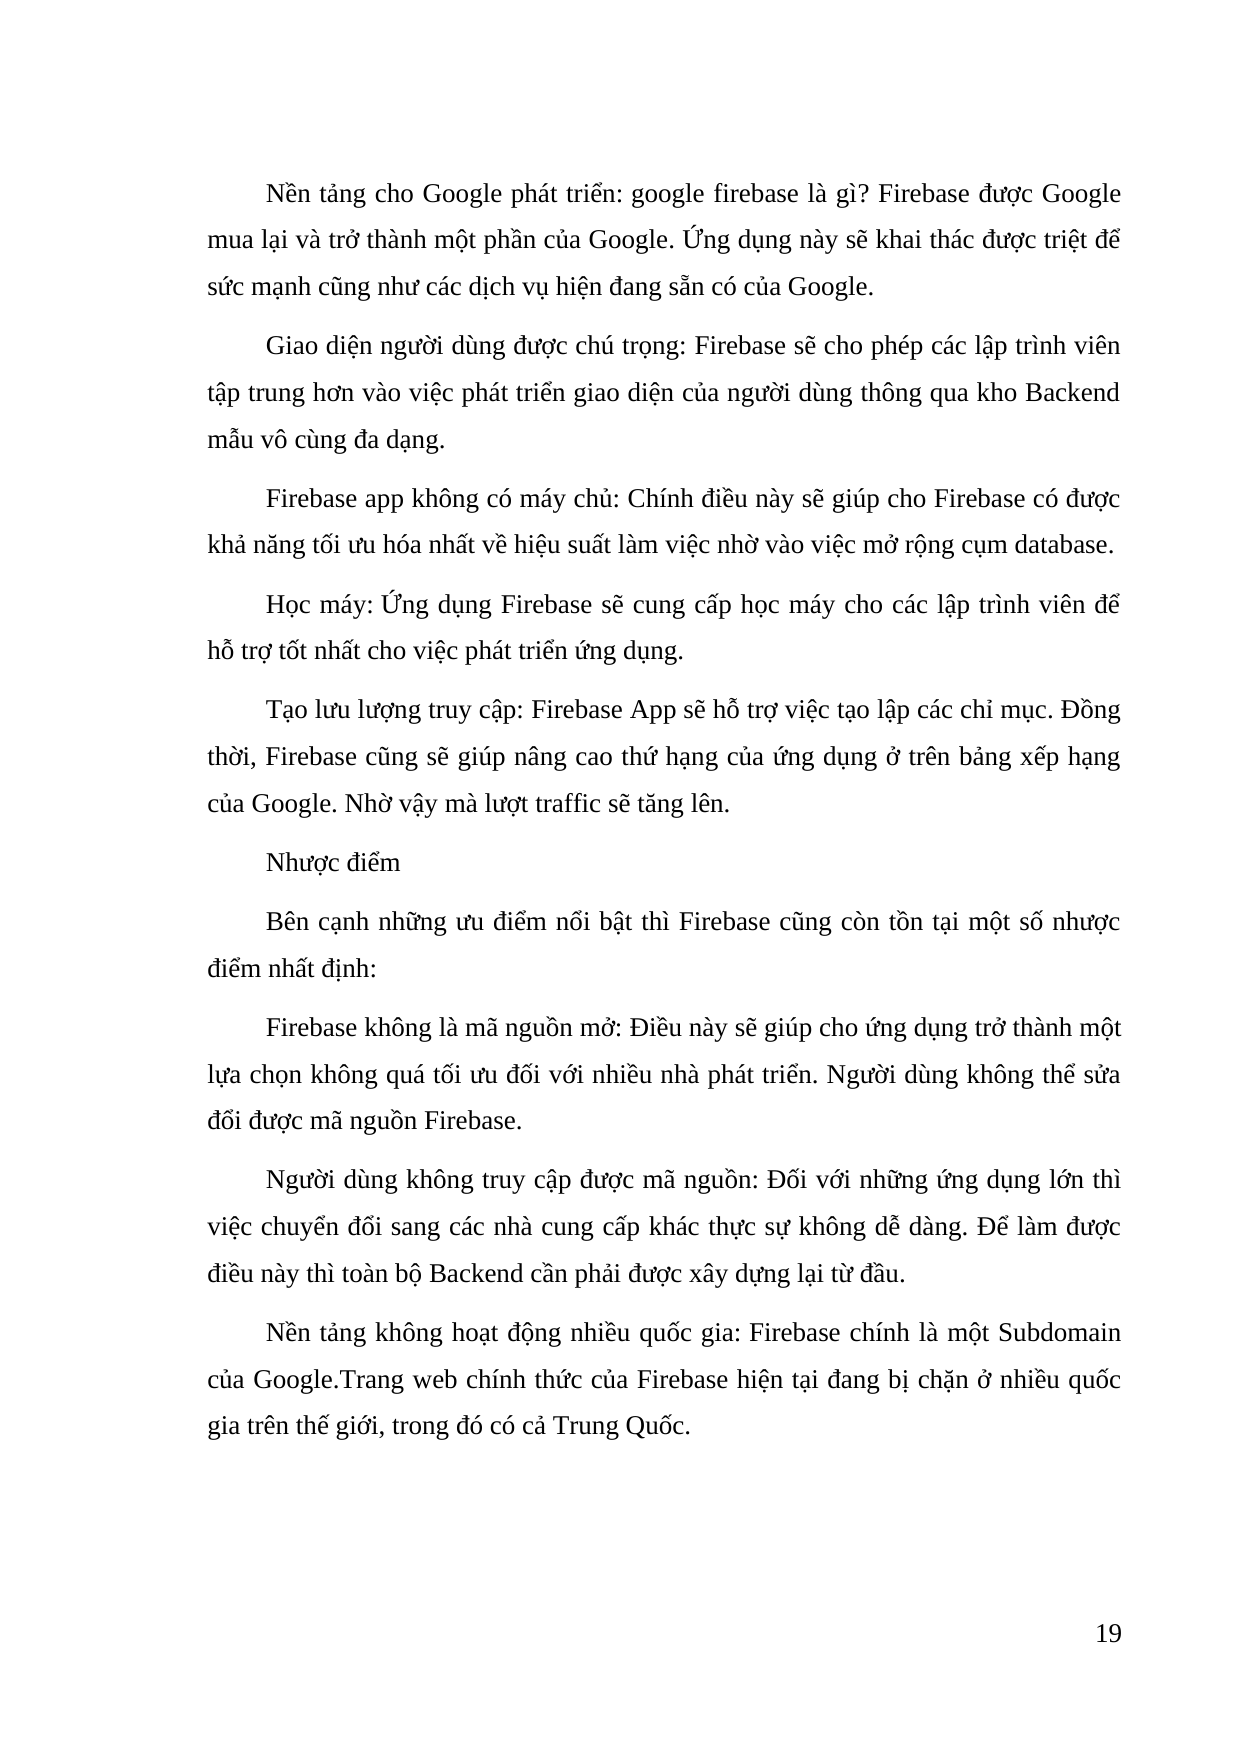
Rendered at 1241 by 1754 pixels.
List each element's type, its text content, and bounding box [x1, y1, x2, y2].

text Giao diện người dùng được chú trọng: Firebase sẽ cho phép các lập trình viên tập trung hơn vào việc phát triển giao diện của người dùng thông qua kho Backend mẫu vô cùng đa dạng. [207, 329, 1122, 454]
text Firebase app không có máy chủ: Chính điều này sẽ giúp cho Firebase có được khả năng tối ưu hóa nhất về hiệu suất làm việc nhờ vào việc mở rộng cụm database. [207, 482, 1122, 560]
text Nền tảng cho Google phát triển: google firebase là gì? Firebase được Google mua lại và trở thành một phần của Google. Ứng dụng này sẽ khai thác được triệt để sức mạnh cũng như các dịch vụ hiện đang sẵn có của Google. [207, 177, 1122, 301]
text Người dùng không truy cập được mã nguồn: Đối với những ứng dụng lớn thì việc chuyển đổi sang các nhà cung cấp khác thực sự không dễ dàng. Để làm được điều này thì toàn bộ Backend cần phải được xây dựng lại từ đầu. [207, 1164, 1122, 1288]
text Học máy: Ứng dụng Firebase sẽ cung cấp học máy cho các lập trình viên để hỗ trợ tốt nhất cho việc phát triển ứng dụng. [207, 588, 1122, 666]
text Tạo lưu lượng truy cập: Firebase App sẽ hỗ trợ việc tạo lập các chỉ mục. Đồng thời, Firebase cũng sẽ giúp nâng cao thứ hạng của ứng dụng ở trên bảng xếp hạng của Google. Nhờ vậy mà lượt traffic sẽ tăng lên. [207, 694, 1122, 818]
text Firebase không là mã nguồn mở: Điều này sẽ giúp cho ứng dụng trở thành một lựa chọn không quá tối ưu đối với nhiều nhà phát triển. Người dùng không thể sửa đổi được mã nguồn Firebase. [207, 1011, 1122, 1136]
text Bên cạnh những ưu điểm nổi bật thì Firebase cũng còn tồn tại một số nhược điểm nhất định: [207, 905, 1122, 983]
text Nền tảng không hoạt động nhiều quốc gia: Firebase chính là một Subdomain của Google.Trang web chính thức của Firebase hiện tại đang bị chặn ở nhiều quốc gia trên thế giới, trong đó có cả Trung Quốc. [207, 1316, 1122, 1441]
text Nhược điểm [207, 846, 1122, 877]
